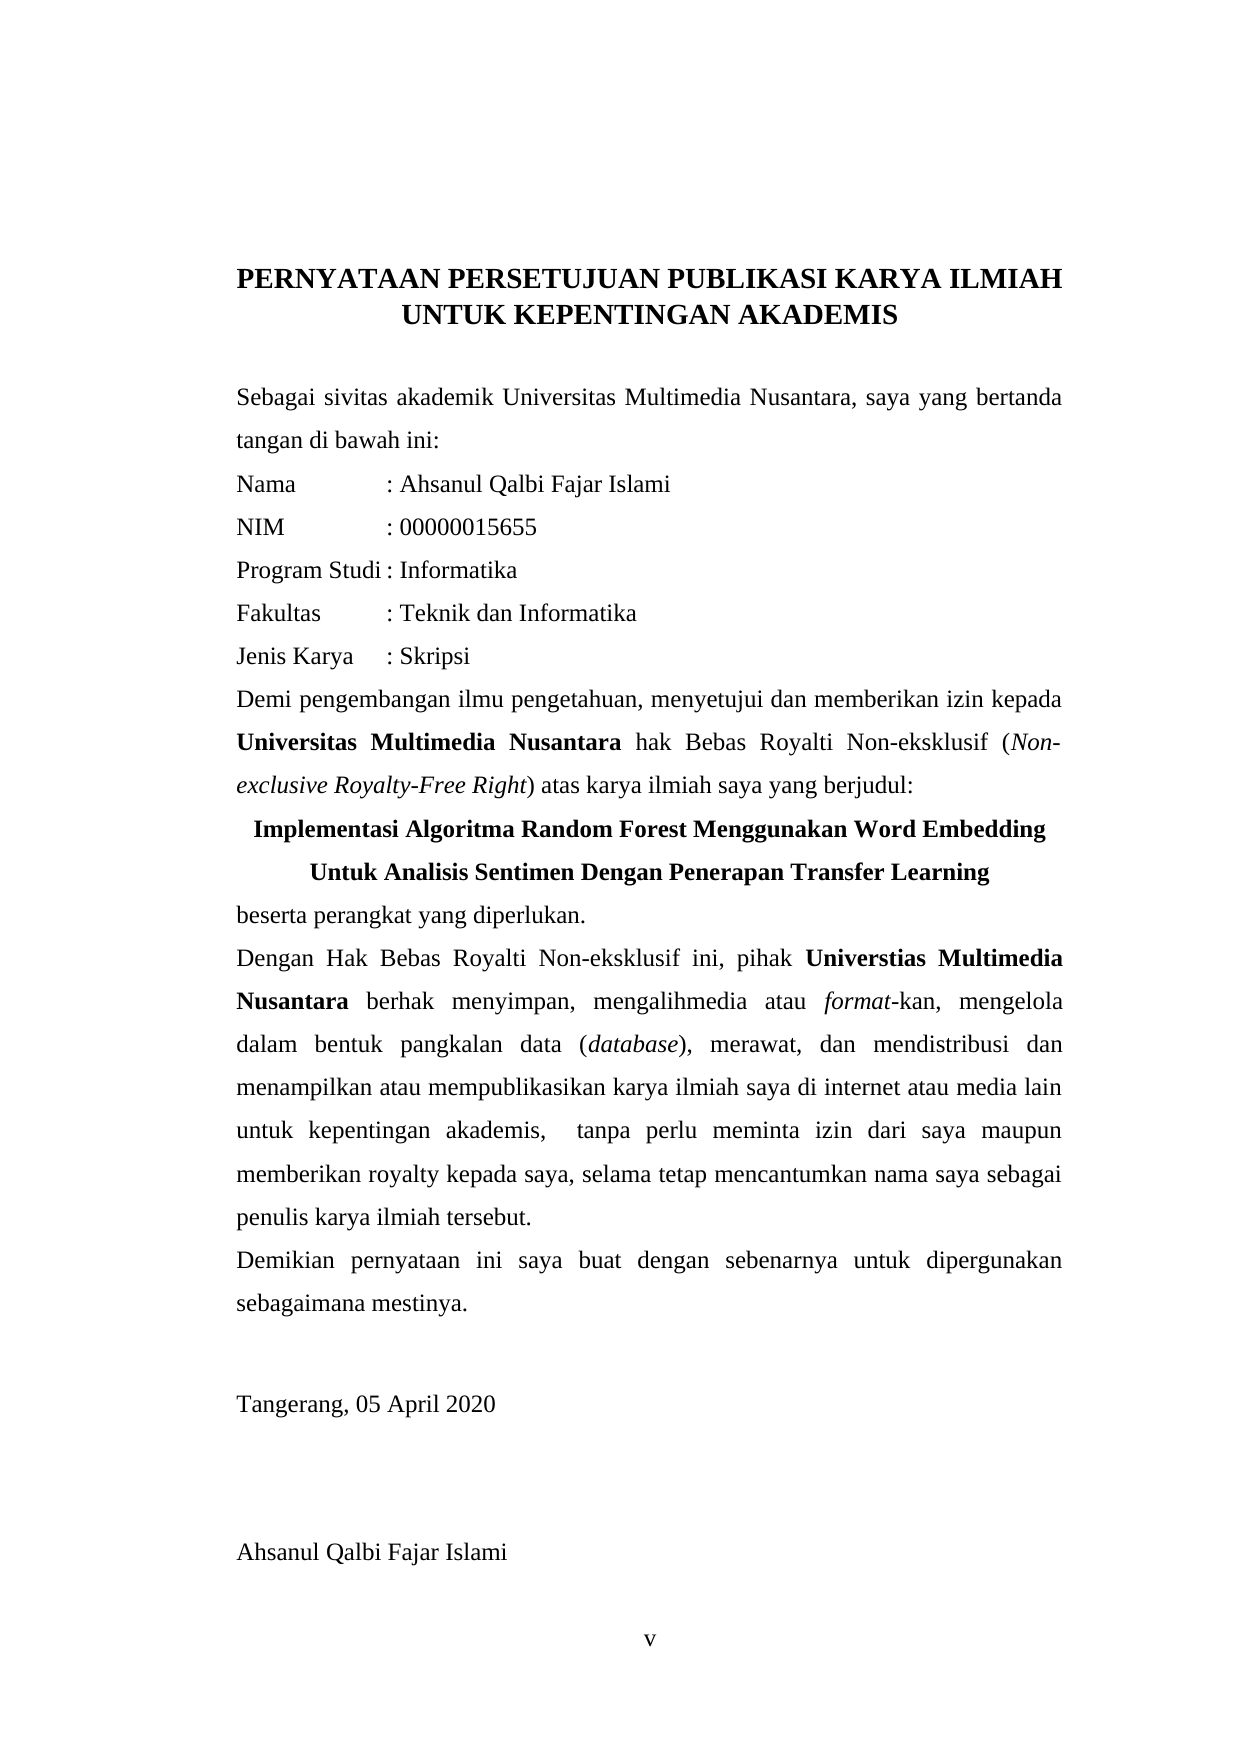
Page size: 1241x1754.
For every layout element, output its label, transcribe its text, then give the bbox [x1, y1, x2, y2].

text beserta perangkat yang diperlukan. [236, 900, 1063, 929]
text Implementasi Algoritma Random Forest Menggunakan Word Embedding Untuk Analisis Sentimen Dengan Penerapan Transfer Learning [236, 814, 1063, 886]
text Dengan Hak Bebas Royalti Non-eksklusif ini, pihak Universtias Multimedia Nusantara berhak menyimpan, mengalihmedia atau format-kan, mengelola dalam bentuk pangkalan data (database), merawat, dan mendistribusi dan menampilkan atau mempublikasikan karya ilmiah saya di internet atau media lain untuk kepentingan akademis, tanpa perlu meminta izin dari saya maupun memberikan royalty kepada saya, selama tetap mencantumkan nama saya sebagai penulis karya ilmiah tersebut. [236, 943, 1063, 1231]
text Tangerang, 05 April 2020 [236, 1389, 1063, 1417]
text Sebagai sivitas akademik Universitas Multimedia Nusantara, saya yang bertanda tangan di bawah ini: [236, 382, 1063, 454]
text Nama : Ahsanul Qalbi Fajar Islami [236, 469, 1063, 497]
text Ahsanul Qalbi Fajar Islami [236, 1537, 1063, 1566]
text Fakultas : Teknik dan Informatika [236, 598, 1063, 627]
text Jenis Karya : Skripsi [236, 641, 1063, 670]
text Program Studi : Informatika [236, 555, 1063, 584]
text Demikian pernyataan ini saya buat dengan sebenarnya untuk dipergunakan sebagaimana mestinya. [236, 1245, 1063, 1317]
subtitle PERNYATAAN PERSETUJUAN PUBLIKASI KARYA ILMIAH UNTUK KEPENTINGAN AKADEMIS [236, 261, 1063, 331]
text NIM : 00000015655 [236, 512, 1063, 541]
text Demi pengembangan ilmu pengetahuan, menyetujui dan memberikan izin kepada Universitas Multimedia Nusantara hak Bebas Royalti Non-eksklusif (Non-exclusive Royalty-Free Right) atas karya ilmiah saya yang berjudul: [236, 684, 1063, 799]
